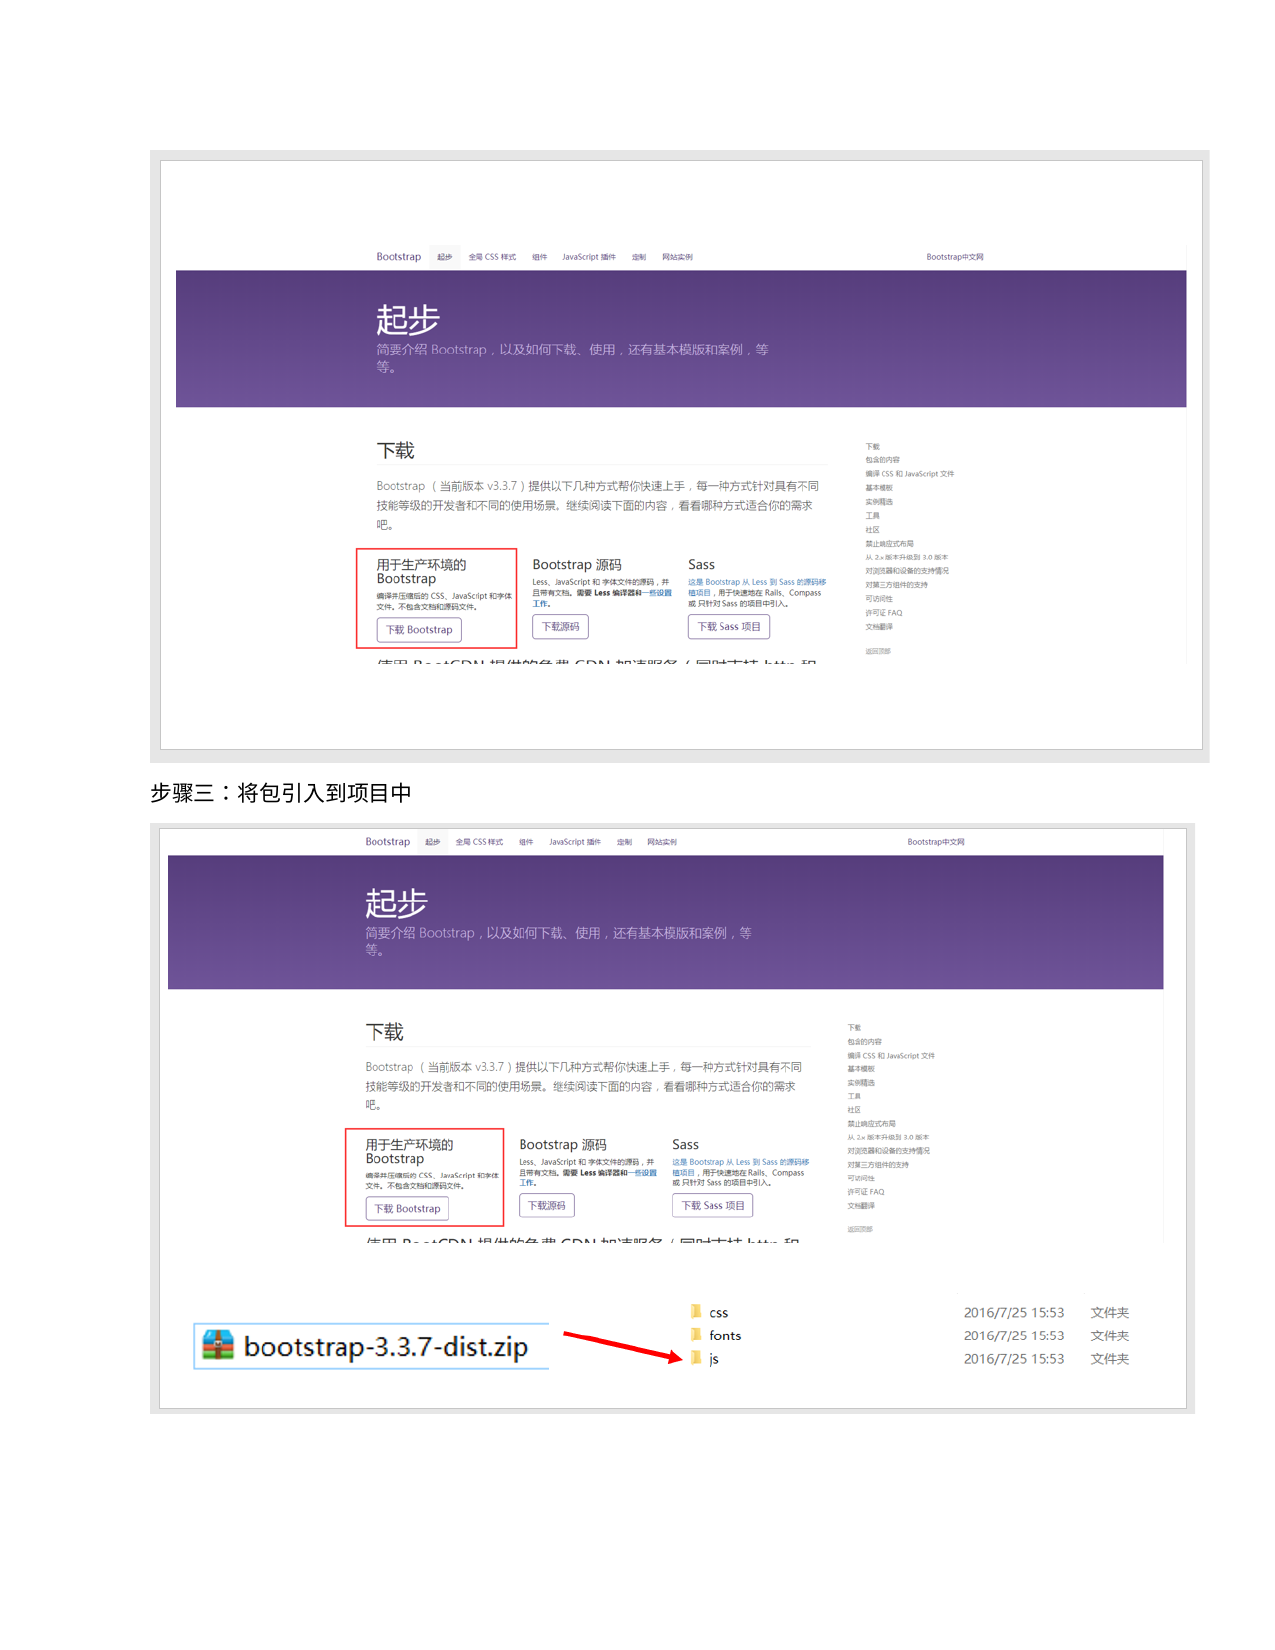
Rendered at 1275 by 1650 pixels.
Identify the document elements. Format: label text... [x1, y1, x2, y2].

picture [150, 823, 1196, 1414]
text 步骤三：将包引入到项目中 [150, 778, 1125, 808]
picture [150, 150, 1210, 763]
